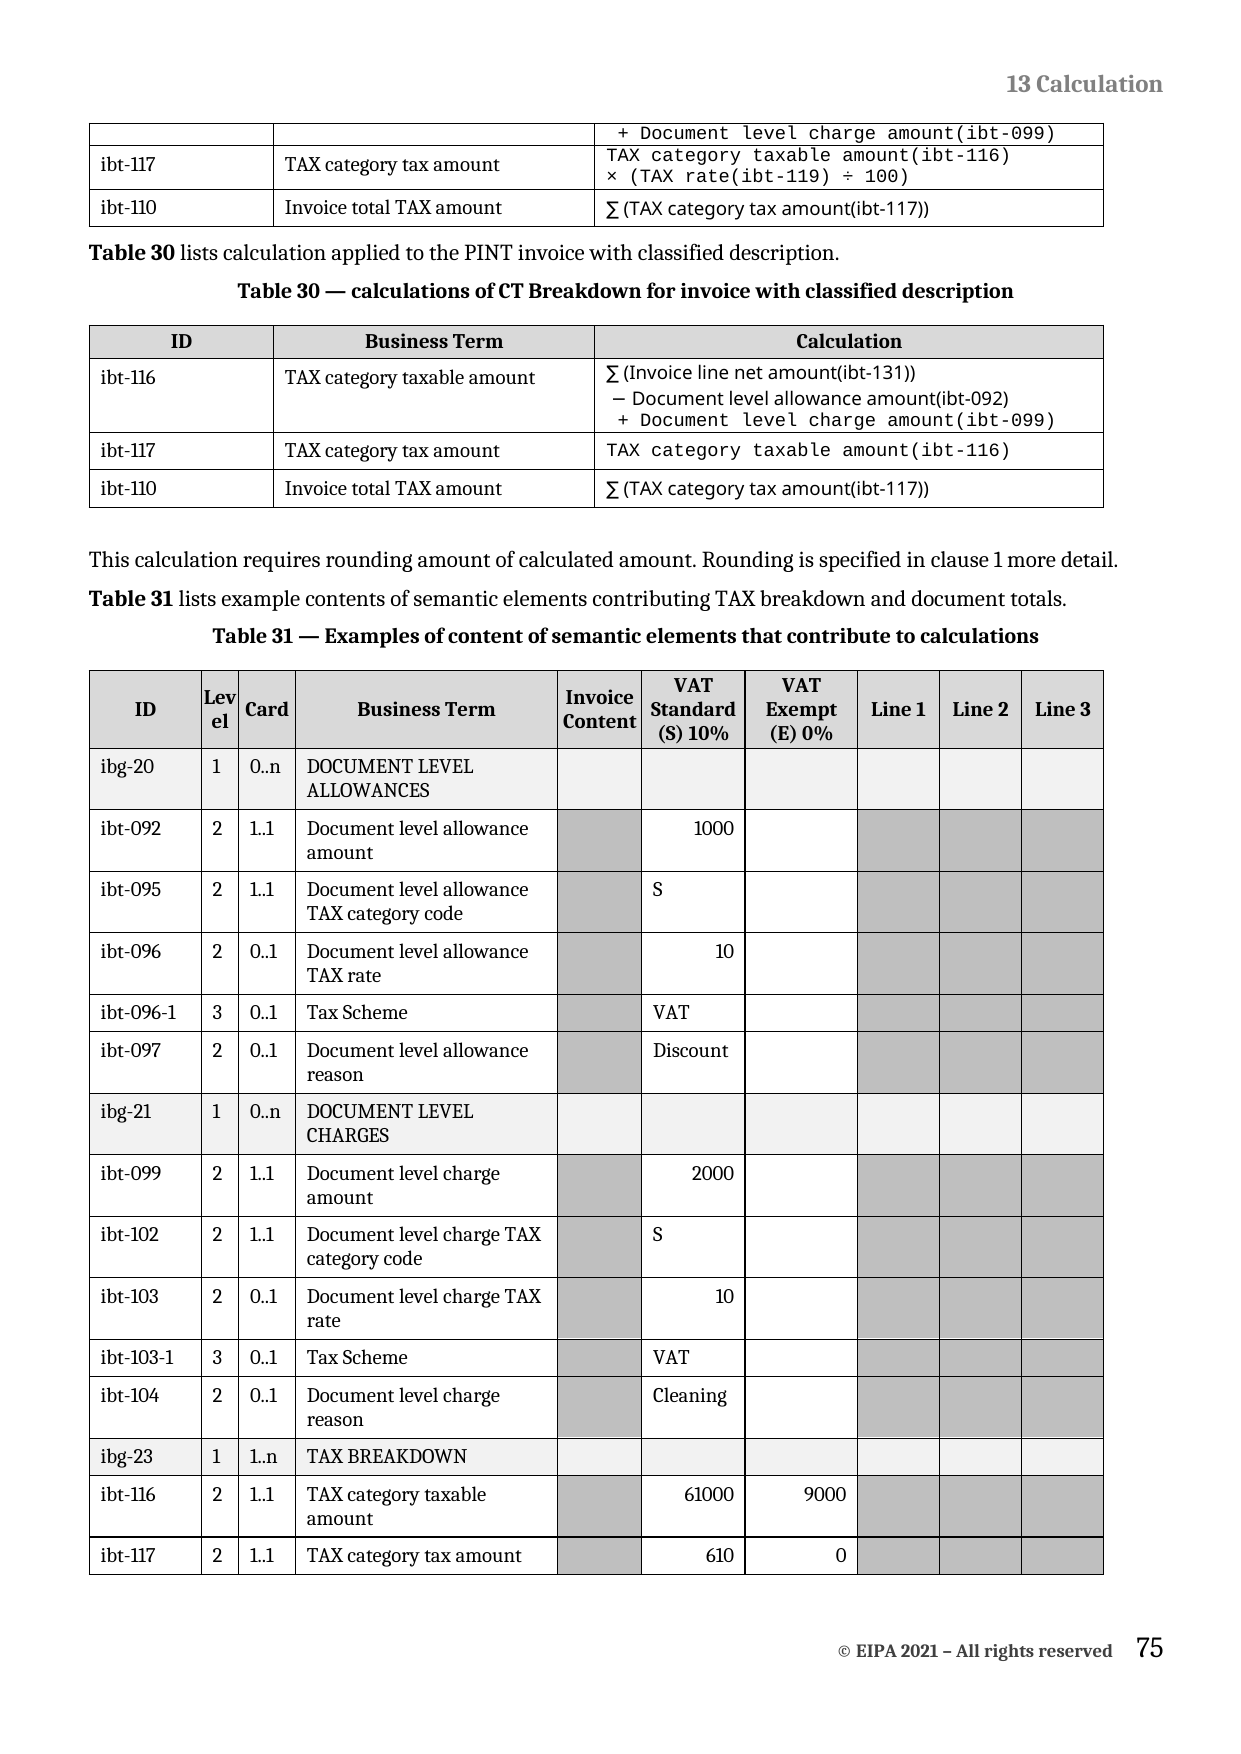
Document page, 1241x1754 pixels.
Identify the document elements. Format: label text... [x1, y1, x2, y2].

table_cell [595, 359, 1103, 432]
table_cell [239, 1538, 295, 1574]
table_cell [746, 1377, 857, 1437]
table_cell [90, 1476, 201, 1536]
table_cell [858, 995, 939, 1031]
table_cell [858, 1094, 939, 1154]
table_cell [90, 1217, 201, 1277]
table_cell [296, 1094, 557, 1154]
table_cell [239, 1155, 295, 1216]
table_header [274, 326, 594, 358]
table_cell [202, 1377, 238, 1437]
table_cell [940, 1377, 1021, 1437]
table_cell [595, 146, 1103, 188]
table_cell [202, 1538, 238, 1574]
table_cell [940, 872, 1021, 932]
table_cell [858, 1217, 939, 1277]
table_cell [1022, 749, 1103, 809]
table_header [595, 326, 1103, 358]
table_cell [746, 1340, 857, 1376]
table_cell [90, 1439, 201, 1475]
text Table 31 — Examples of content of semantic elements that contribute to calculations [89, 624, 1163, 649]
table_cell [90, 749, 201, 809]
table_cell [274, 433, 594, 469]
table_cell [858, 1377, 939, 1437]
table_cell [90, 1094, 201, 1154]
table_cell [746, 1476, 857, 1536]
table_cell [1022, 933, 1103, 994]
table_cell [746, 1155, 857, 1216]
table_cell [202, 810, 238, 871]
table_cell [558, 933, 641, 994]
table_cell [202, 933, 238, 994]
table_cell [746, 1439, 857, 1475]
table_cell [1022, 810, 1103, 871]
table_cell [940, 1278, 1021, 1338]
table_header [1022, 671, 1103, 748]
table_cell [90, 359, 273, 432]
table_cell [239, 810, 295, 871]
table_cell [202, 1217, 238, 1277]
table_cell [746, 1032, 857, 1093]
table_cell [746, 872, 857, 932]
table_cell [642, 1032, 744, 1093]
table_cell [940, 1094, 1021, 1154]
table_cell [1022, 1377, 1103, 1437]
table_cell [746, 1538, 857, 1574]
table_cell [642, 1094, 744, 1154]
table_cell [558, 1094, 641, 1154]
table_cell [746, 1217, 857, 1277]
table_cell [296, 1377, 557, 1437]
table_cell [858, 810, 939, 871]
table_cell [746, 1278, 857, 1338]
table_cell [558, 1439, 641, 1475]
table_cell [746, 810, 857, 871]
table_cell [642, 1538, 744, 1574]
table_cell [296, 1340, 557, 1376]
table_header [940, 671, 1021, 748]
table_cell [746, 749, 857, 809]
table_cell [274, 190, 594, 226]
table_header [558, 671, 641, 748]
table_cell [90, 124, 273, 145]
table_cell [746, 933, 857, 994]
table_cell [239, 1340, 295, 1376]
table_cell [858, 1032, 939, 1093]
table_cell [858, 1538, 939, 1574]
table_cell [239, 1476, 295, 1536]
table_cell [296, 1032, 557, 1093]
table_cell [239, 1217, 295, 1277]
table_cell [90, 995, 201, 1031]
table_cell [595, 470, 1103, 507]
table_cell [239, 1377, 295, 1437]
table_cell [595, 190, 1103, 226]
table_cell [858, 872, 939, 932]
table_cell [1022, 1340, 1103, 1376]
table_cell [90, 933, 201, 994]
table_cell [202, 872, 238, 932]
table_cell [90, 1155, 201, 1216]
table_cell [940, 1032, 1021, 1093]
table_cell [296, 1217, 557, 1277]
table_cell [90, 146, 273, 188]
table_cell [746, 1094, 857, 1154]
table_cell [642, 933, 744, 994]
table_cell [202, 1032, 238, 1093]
text Table 30 — calculations of CT Breakdown for invoice with classified description [89, 278, 1163, 304]
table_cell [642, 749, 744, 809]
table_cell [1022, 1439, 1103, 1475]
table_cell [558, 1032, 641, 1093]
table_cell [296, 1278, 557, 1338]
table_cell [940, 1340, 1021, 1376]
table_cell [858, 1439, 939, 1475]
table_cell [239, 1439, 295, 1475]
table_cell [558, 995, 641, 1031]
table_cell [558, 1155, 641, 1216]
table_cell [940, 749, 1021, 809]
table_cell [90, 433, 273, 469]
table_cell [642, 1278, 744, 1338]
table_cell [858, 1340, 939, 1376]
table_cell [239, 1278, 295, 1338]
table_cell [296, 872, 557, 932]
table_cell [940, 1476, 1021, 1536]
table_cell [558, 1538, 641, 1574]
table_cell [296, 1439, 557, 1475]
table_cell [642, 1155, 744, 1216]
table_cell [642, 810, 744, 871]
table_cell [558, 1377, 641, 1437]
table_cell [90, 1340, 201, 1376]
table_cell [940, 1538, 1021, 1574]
text Table 30 lists calculation applied to the PINT invoice with classified description. [89, 239, 1163, 266]
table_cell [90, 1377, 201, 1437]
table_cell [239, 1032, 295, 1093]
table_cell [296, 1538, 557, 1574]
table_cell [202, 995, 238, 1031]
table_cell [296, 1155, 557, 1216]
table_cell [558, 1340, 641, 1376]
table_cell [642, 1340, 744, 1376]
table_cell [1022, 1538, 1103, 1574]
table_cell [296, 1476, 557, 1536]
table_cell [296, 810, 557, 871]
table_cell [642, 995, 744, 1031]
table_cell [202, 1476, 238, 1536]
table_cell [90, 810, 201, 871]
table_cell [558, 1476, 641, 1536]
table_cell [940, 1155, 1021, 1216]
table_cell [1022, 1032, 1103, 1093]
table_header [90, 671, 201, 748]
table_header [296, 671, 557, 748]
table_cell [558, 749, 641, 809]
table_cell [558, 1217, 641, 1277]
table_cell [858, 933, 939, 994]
text This calculation requires rounding amount of calculated amount. Rounding is specified in clause 1 more detail. [89, 547, 1163, 573]
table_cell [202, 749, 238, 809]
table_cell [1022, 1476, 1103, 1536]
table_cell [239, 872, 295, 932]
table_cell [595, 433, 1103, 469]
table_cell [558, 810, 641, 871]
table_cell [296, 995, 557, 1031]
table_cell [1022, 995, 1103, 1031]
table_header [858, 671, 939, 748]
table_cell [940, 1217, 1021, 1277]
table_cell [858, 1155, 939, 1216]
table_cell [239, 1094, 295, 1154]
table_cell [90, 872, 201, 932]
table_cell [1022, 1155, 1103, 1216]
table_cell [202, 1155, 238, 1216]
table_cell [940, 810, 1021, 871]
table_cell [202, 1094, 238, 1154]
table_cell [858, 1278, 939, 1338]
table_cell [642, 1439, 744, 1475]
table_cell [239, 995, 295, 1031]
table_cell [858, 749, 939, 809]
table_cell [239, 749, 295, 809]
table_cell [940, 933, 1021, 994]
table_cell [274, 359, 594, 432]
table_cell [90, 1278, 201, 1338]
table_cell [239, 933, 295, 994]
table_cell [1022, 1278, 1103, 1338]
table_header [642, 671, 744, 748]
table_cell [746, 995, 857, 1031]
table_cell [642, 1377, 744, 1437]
text Table 31 lists example contents of semantic elements contributing TAX breakdown and document totals. [89, 585, 1163, 612]
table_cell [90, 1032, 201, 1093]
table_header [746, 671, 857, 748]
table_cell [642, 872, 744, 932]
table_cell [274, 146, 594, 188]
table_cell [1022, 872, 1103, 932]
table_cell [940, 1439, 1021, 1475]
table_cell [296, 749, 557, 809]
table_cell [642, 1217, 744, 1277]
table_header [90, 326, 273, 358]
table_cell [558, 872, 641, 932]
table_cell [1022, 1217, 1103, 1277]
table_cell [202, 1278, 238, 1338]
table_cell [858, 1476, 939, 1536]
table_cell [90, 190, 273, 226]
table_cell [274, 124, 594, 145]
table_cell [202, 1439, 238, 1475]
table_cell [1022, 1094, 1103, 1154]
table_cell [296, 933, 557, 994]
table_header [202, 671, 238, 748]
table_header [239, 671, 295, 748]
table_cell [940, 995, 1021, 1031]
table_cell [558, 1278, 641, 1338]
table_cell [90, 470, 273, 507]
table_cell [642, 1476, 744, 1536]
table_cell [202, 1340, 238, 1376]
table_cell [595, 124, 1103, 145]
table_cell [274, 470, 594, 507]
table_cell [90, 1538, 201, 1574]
